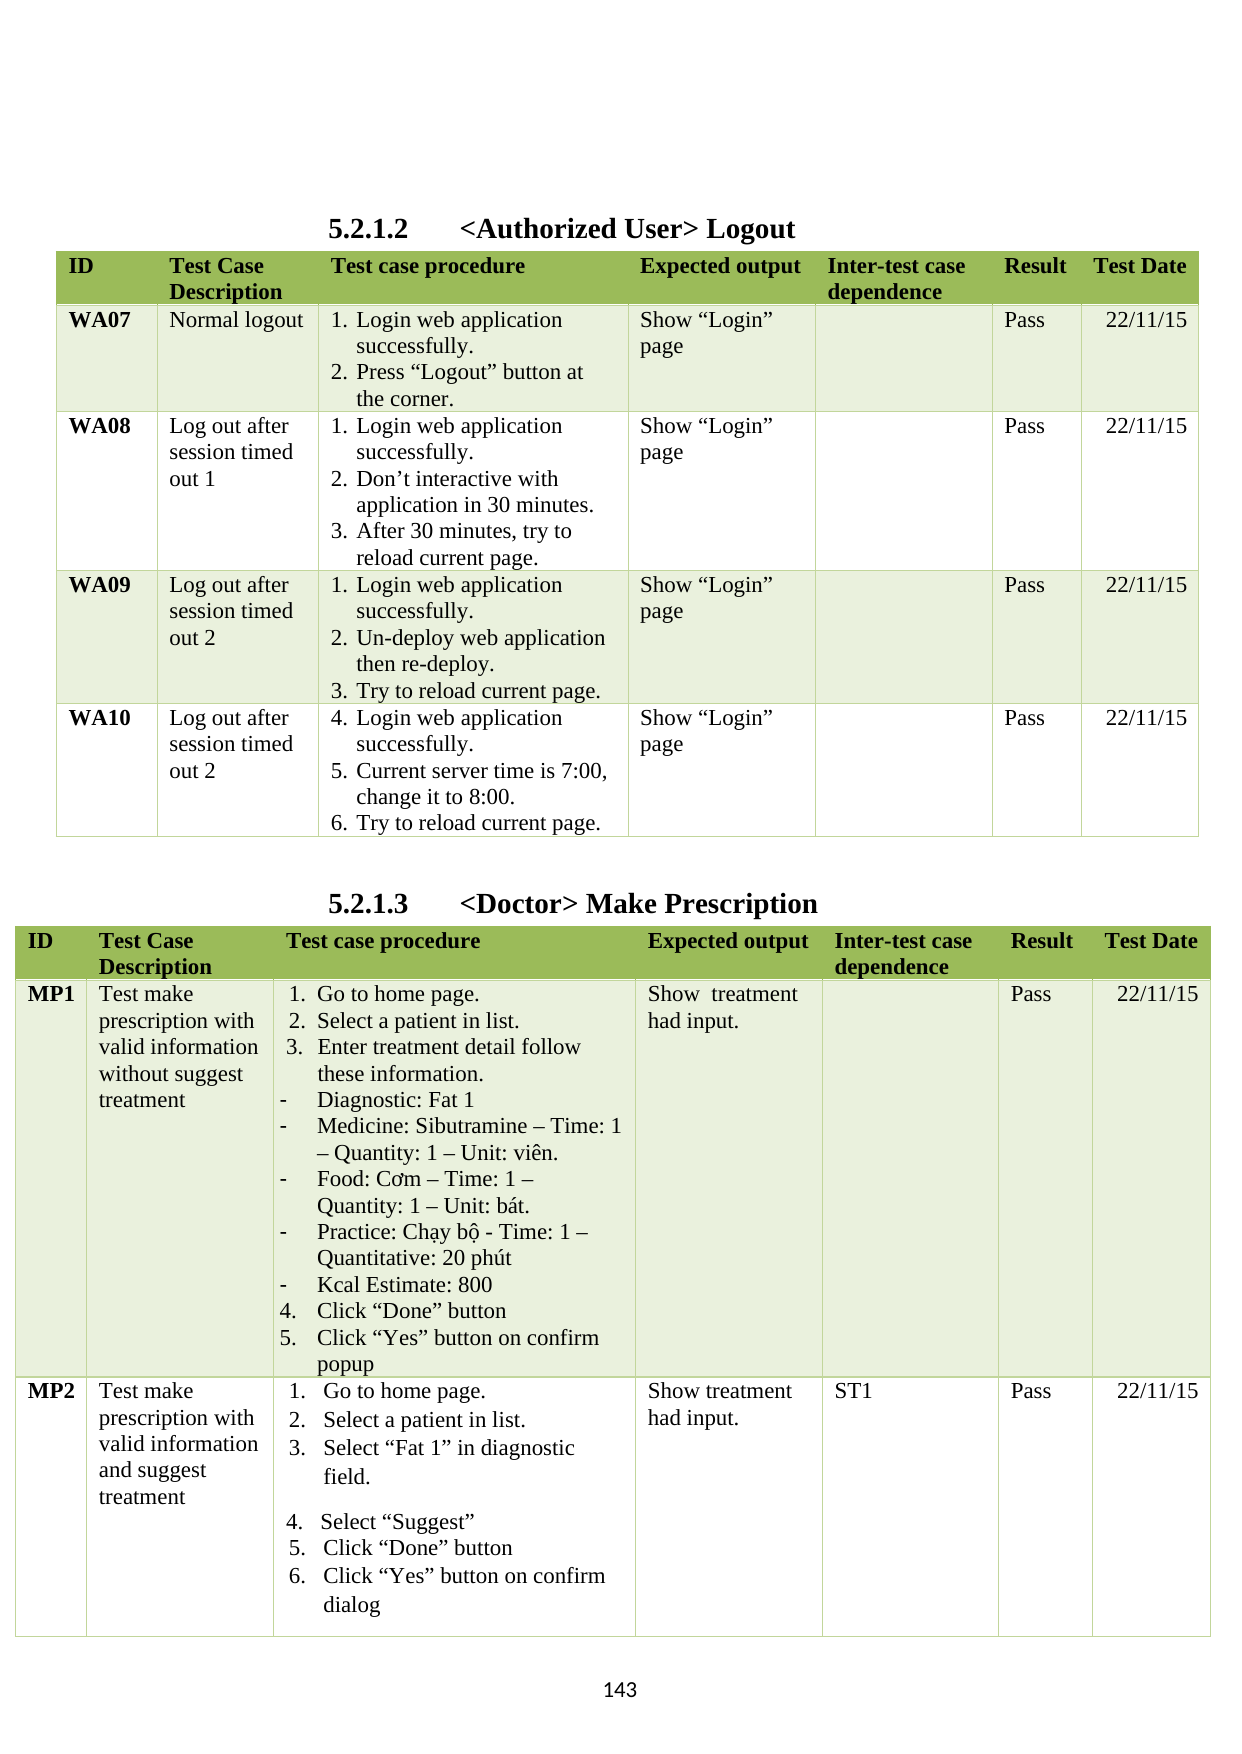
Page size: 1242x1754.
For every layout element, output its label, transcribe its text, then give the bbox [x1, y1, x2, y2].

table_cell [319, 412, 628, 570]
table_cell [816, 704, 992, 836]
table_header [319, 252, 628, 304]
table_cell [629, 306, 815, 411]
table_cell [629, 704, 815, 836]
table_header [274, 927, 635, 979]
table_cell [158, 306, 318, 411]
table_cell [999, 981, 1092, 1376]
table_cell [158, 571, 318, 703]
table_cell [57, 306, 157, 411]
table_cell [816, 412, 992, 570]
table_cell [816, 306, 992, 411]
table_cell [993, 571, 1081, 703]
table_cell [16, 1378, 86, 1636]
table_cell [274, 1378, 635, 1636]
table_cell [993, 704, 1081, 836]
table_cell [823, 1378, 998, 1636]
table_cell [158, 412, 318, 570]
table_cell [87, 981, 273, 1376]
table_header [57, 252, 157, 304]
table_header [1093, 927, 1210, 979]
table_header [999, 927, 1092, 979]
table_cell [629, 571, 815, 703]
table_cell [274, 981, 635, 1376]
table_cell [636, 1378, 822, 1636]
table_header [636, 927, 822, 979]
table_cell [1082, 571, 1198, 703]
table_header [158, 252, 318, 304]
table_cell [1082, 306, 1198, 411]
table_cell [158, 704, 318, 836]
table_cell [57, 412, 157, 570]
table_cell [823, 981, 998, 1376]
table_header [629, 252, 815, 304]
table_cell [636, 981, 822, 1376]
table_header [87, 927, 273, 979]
subtitle <Doctor> Make Prescription [328, 886, 1146, 919]
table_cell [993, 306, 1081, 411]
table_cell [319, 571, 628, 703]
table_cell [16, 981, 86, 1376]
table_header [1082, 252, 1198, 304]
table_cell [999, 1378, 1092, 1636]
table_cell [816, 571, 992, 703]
subtitle <Authorized User> Logout [328, 211, 1146, 244]
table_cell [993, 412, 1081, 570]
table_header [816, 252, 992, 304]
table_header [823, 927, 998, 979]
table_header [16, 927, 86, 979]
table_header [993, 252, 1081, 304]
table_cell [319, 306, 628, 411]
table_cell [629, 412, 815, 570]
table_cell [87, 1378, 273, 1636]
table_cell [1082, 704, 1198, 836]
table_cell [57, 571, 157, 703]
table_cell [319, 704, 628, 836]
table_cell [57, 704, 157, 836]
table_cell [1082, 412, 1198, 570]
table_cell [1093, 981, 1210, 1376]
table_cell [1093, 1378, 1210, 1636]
